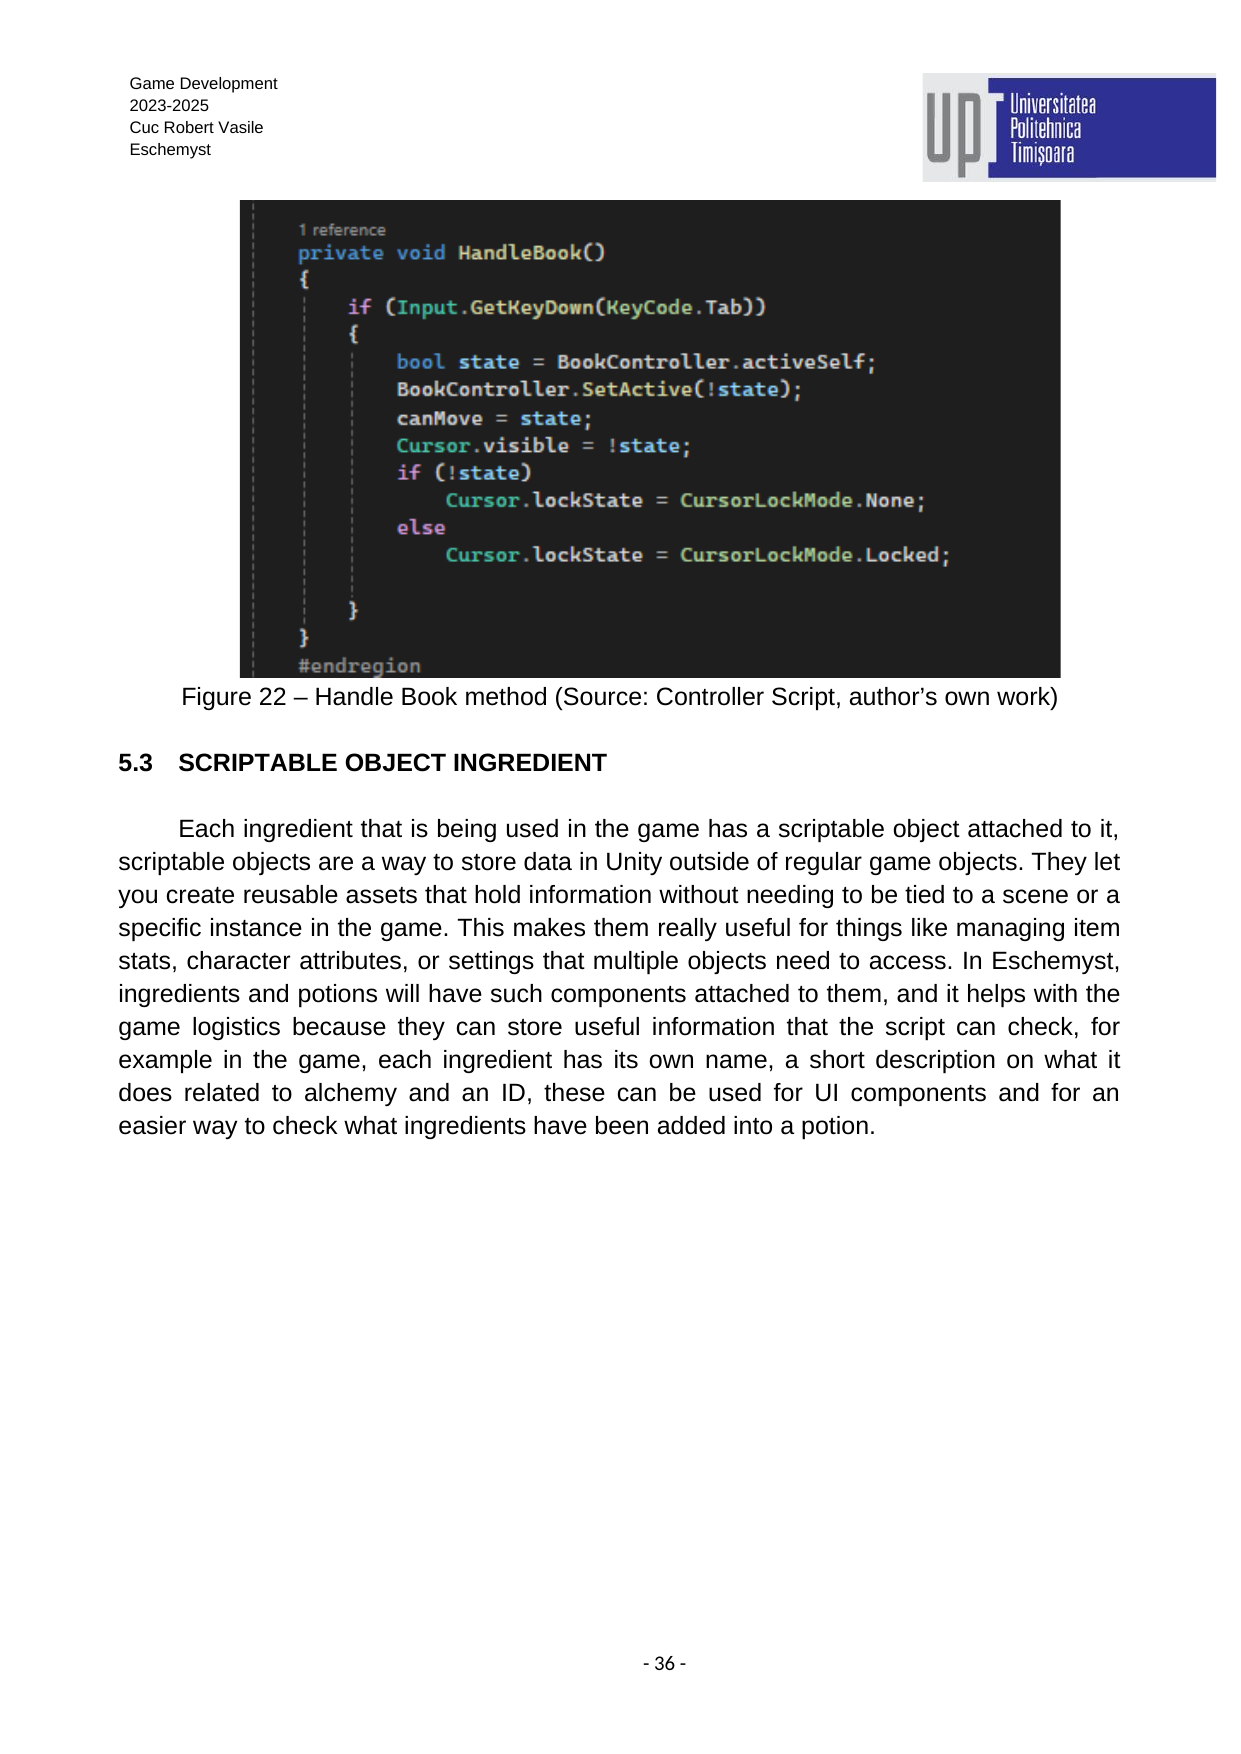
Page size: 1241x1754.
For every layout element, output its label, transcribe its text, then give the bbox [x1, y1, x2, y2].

subtitle SCRIPTABLE OBJECT INGREDIENT [118, 748, 1122, 776]
picture [922, 73, 1217, 182]
picture [239, 200, 1061, 678]
text Each ingredient that is being used in the game has a scriptable object attached to it, scriptable objects are a way to store data in Unity outside of regular game objects. They let you create reusable assets that hold information without needing to be tied to a scene or a specific instance in the game. This makes them really useful for things like managing item stats, character attributes, or settings that multiple objects need to access. In Eschemyst, ingredients and potions will have such components attached to them, and it helps with the game logistics because they can store useful information that the script can check, for example in the game, each ingredient has its own name, a short description on what it does related to alchemy and an ID, these can be used for UI components and for an easier way to check what ingredients have been added into a potion. [118, 814, 1122, 1140]
text Figure 22 – Handle Book method (Source: Controller Script, author’s own work) [118, 682, 1122, 710]
